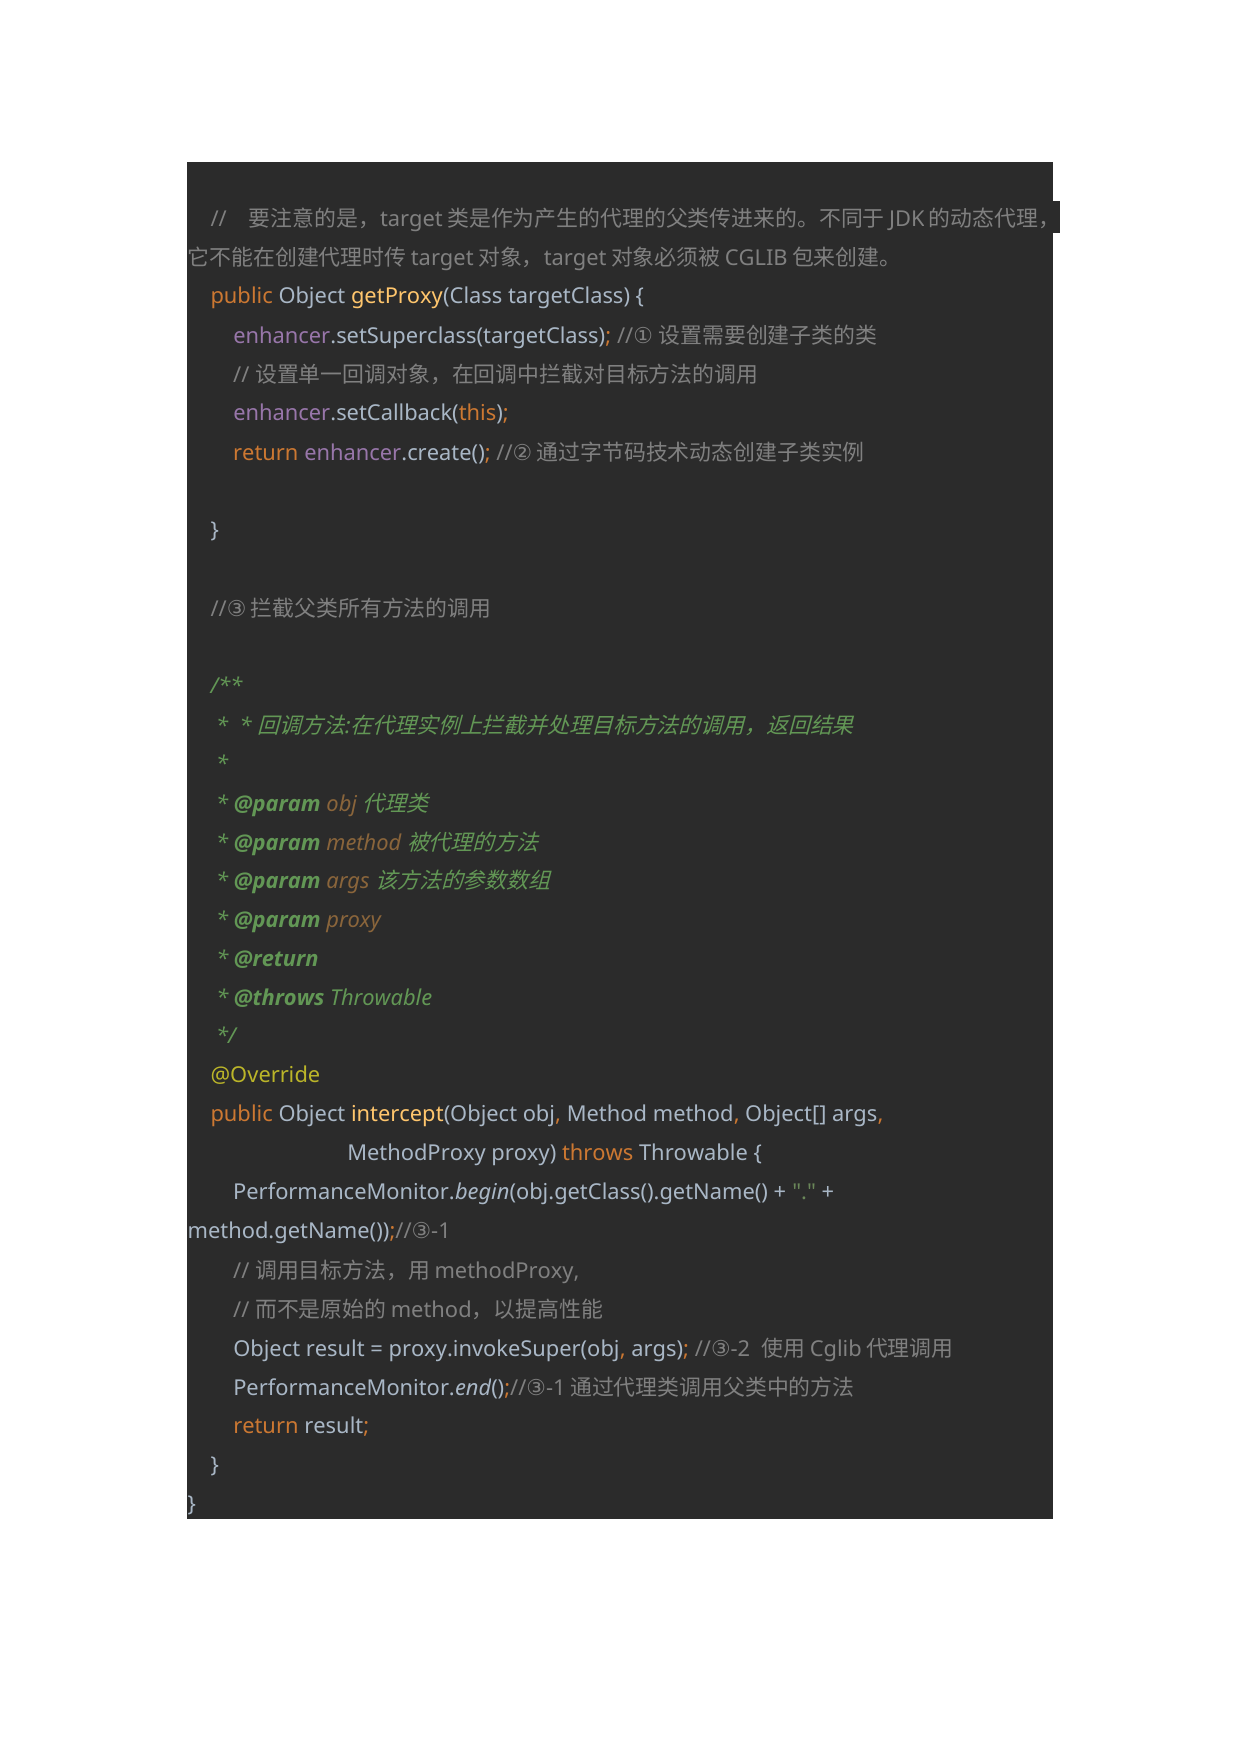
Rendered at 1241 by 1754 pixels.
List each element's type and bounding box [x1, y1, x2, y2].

text [187, 162, 1053, 1519]
